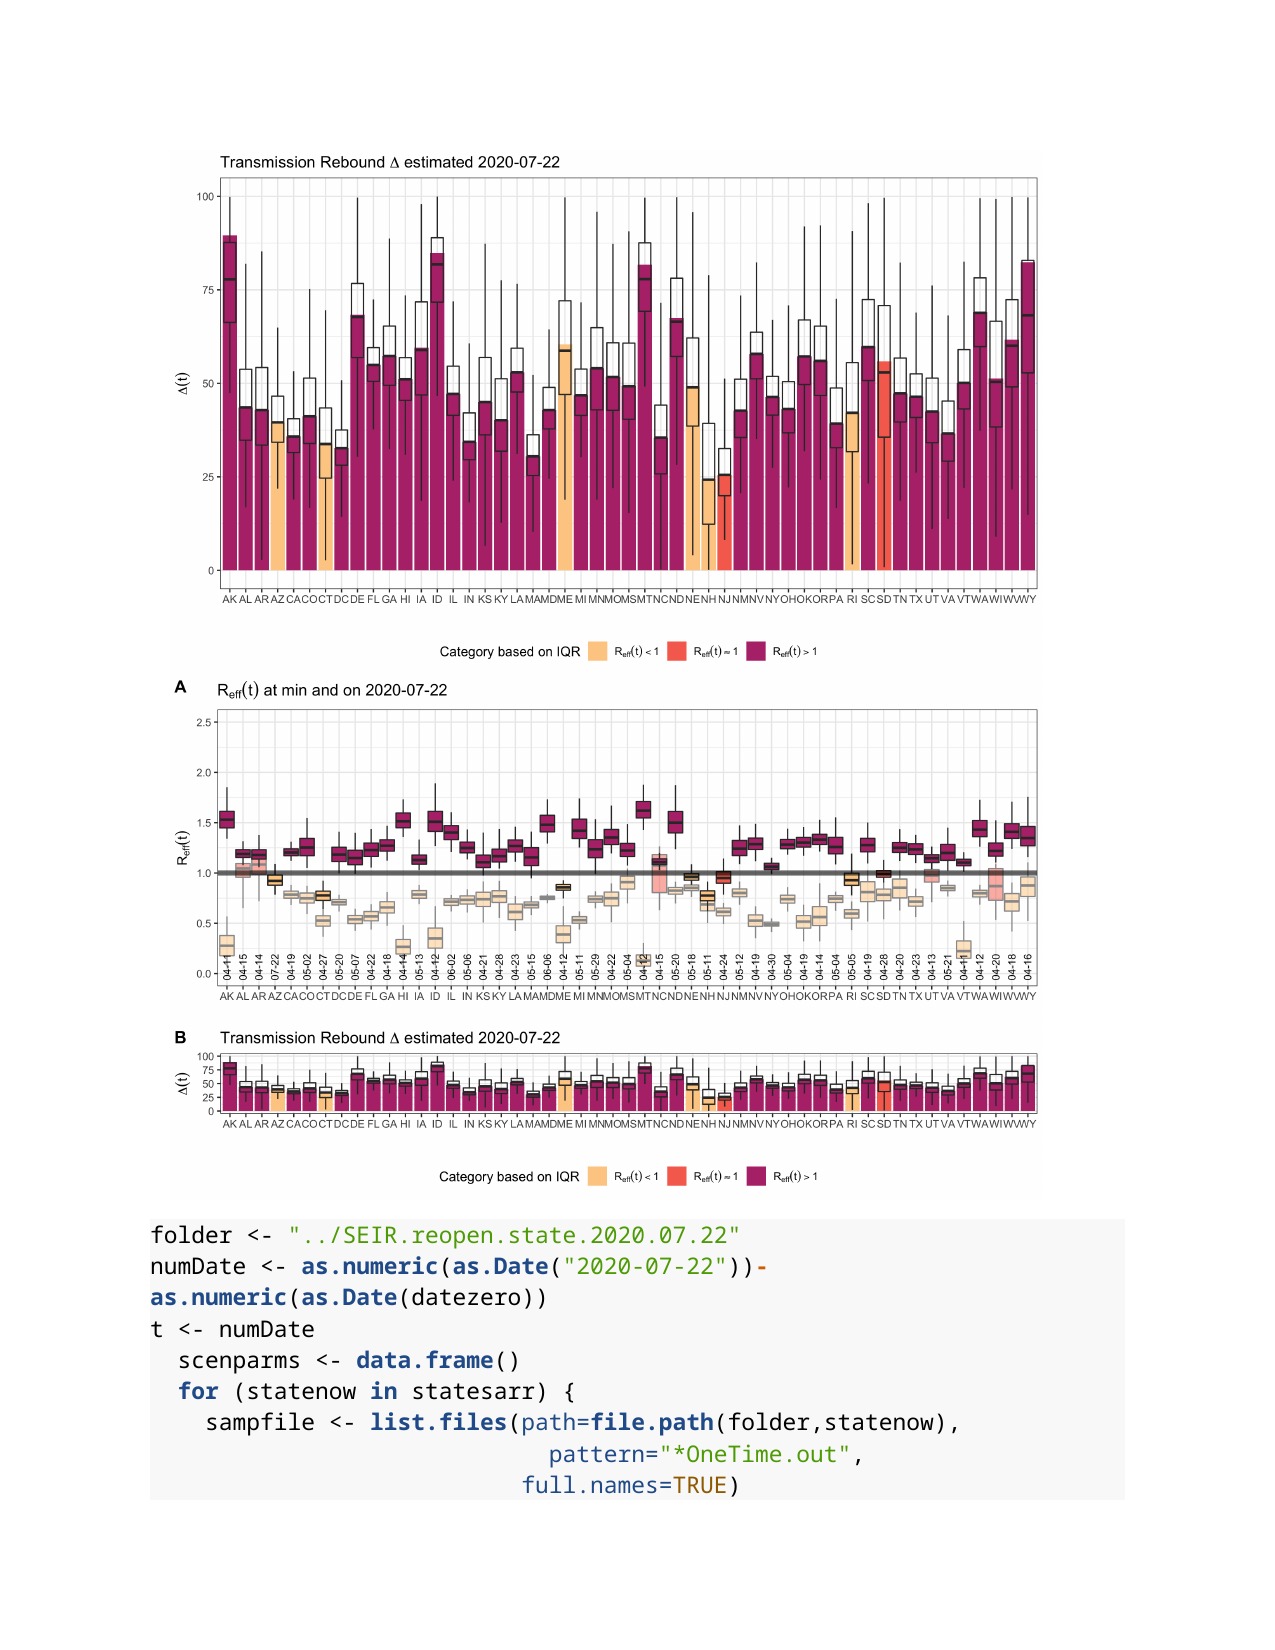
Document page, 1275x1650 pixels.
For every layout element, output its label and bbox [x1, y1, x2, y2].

picture [168, 150, 1044, 1200]
text [150, 1219, 1125, 1500]
